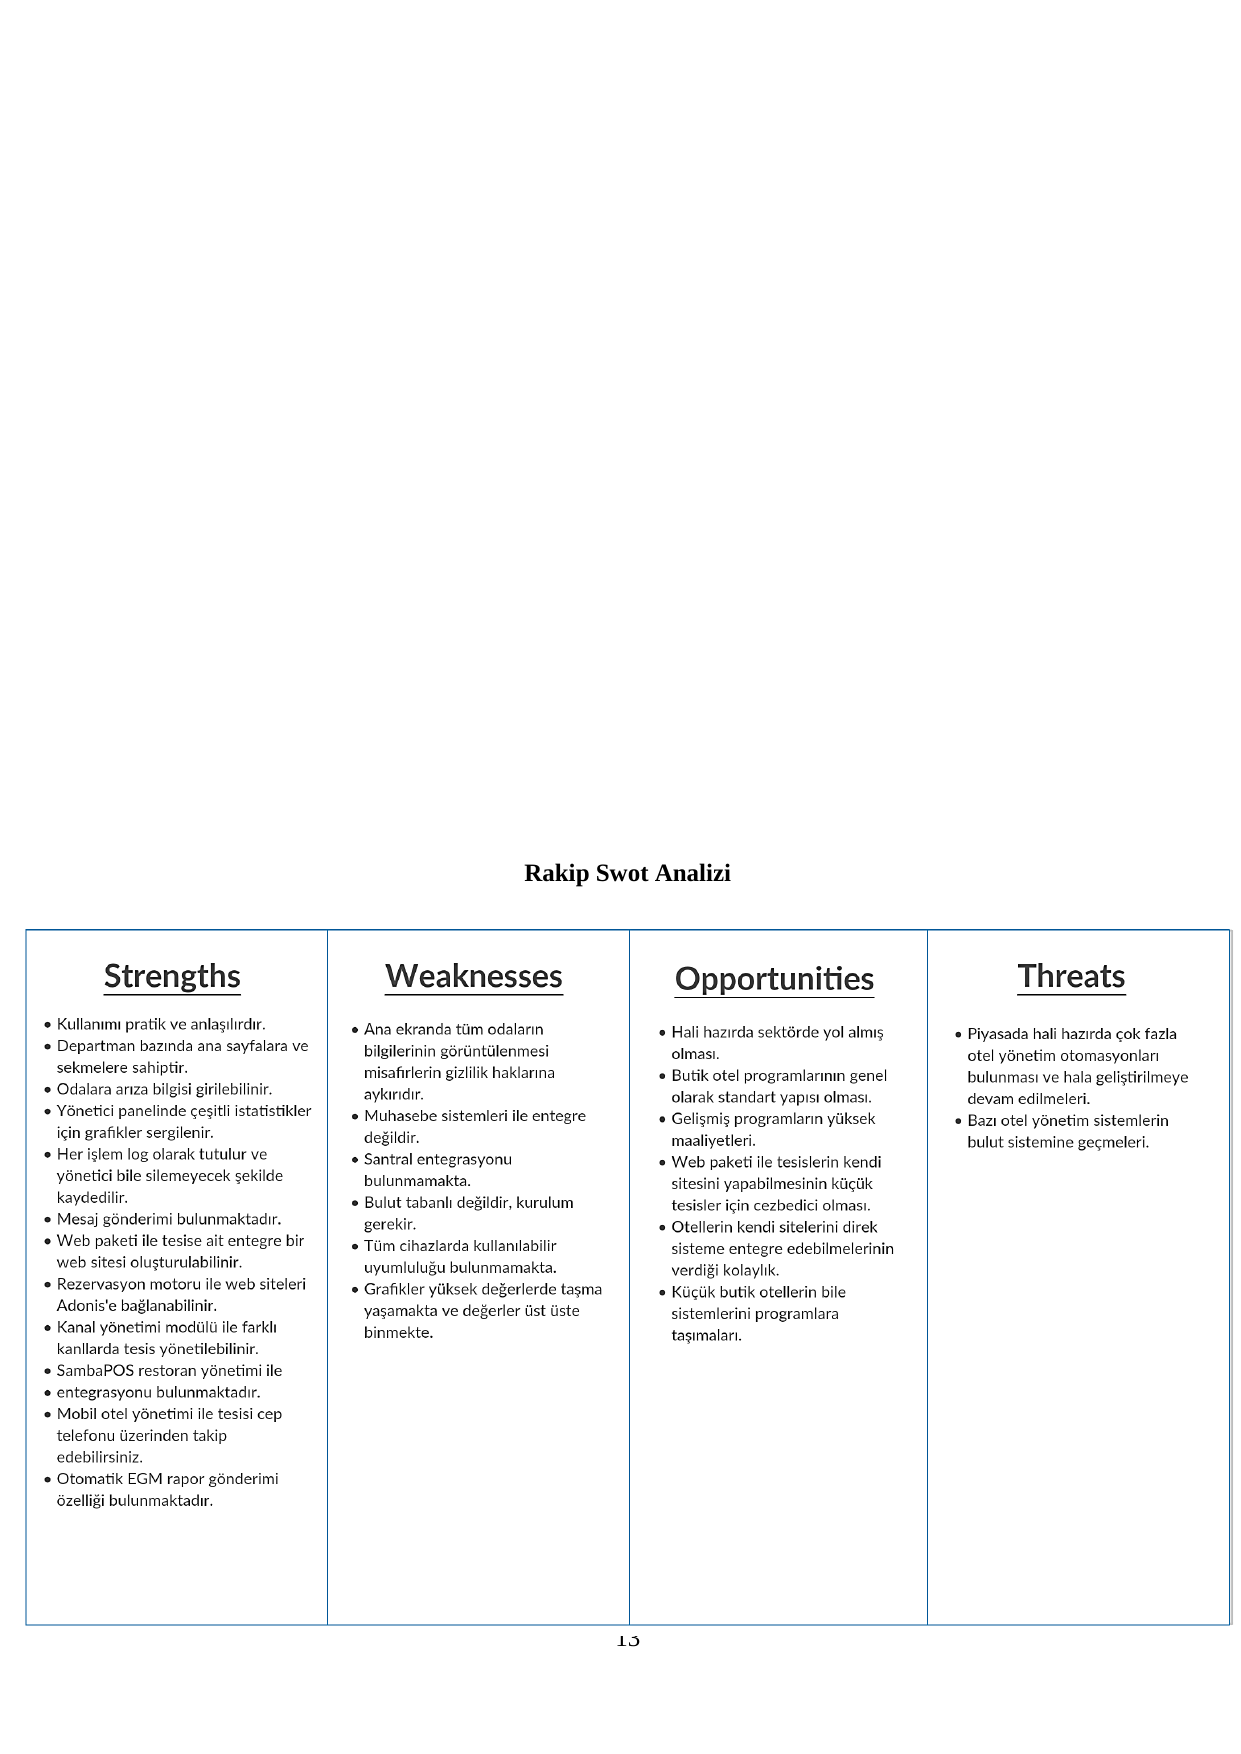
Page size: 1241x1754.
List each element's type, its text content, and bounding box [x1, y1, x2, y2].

text Rakip Swot Analizi [89, 858, 1167, 886]
picture [0, 922, 1241, 1636]
